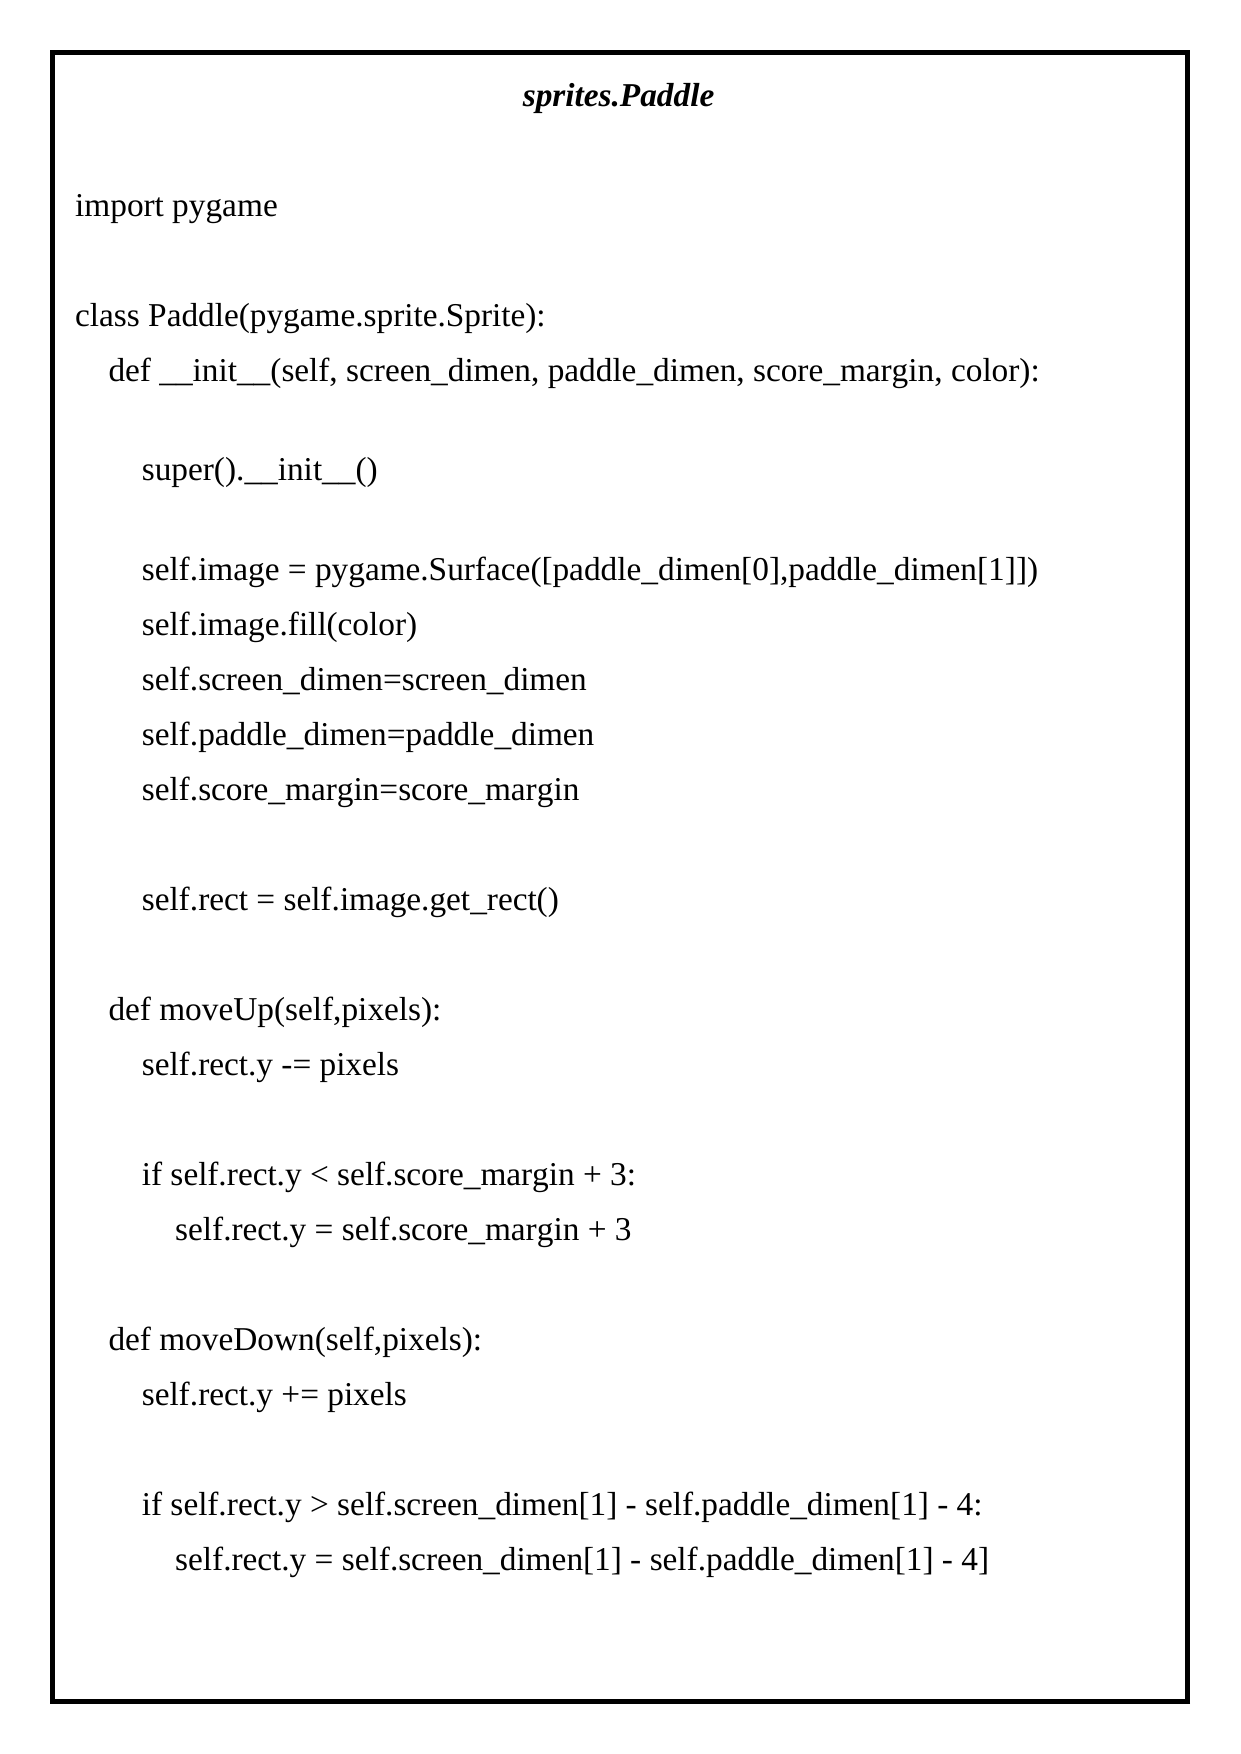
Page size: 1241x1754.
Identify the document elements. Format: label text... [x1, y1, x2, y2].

text def moveDown(self,pixels): [75, 1319, 1165, 1358]
text def moveUp(self,pixels): [75, 989, 1165, 1028]
text self.screen_dimen=screen_dimen [75, 659, 1165, 698]
text self.paddle_dimen=paddle_dimen [75, 714, 1165, 753]
text self.rect = self.image.get_rect() [75, 879, 1165, 918]
text self.image = pygame.Surface([paddle_dimen[0],paddle_dimen[1]]) [75, 549, 1165, 588]
text if self.rect.y < self.score_margin + 3: [75, 1154, 1165, 1193]
text import pygame [75, 185, 1165, 223]
text class Paddle(pygame.sprite.Sprite): [75, 295, 1165, 333]
text sprites.Paddle [75, 75, 1165, 113]
text def __init__(self, screen_dimen, paddle_dimen, score_margin, color): [75, 350, 1165, 388]
text self.rect.y += pixels [75, 1374, 1165, 1413]
text self.image.fill(color) [75, 604, 1165, 643]
text self.score_margin=score_margin [75, 769, 1165, 808]
text if self.rect.y > self.screen_dimen[1] - self.paddle_dimen[1] - 4: [75, 1484, 1165, 1523]
text super().__init__() [75, 450, 1165, 488]
text self.rect.y -= pixels [75, 1044, 1165, 1083]
text self.rect.y = self.score_margin + 3 [75, 1209, 1165, 1248]
text self.rect.y = self.screen_dimen[1] - self.paddle_dimen[1] - 4] [75, 1539, 1165, 1578]
